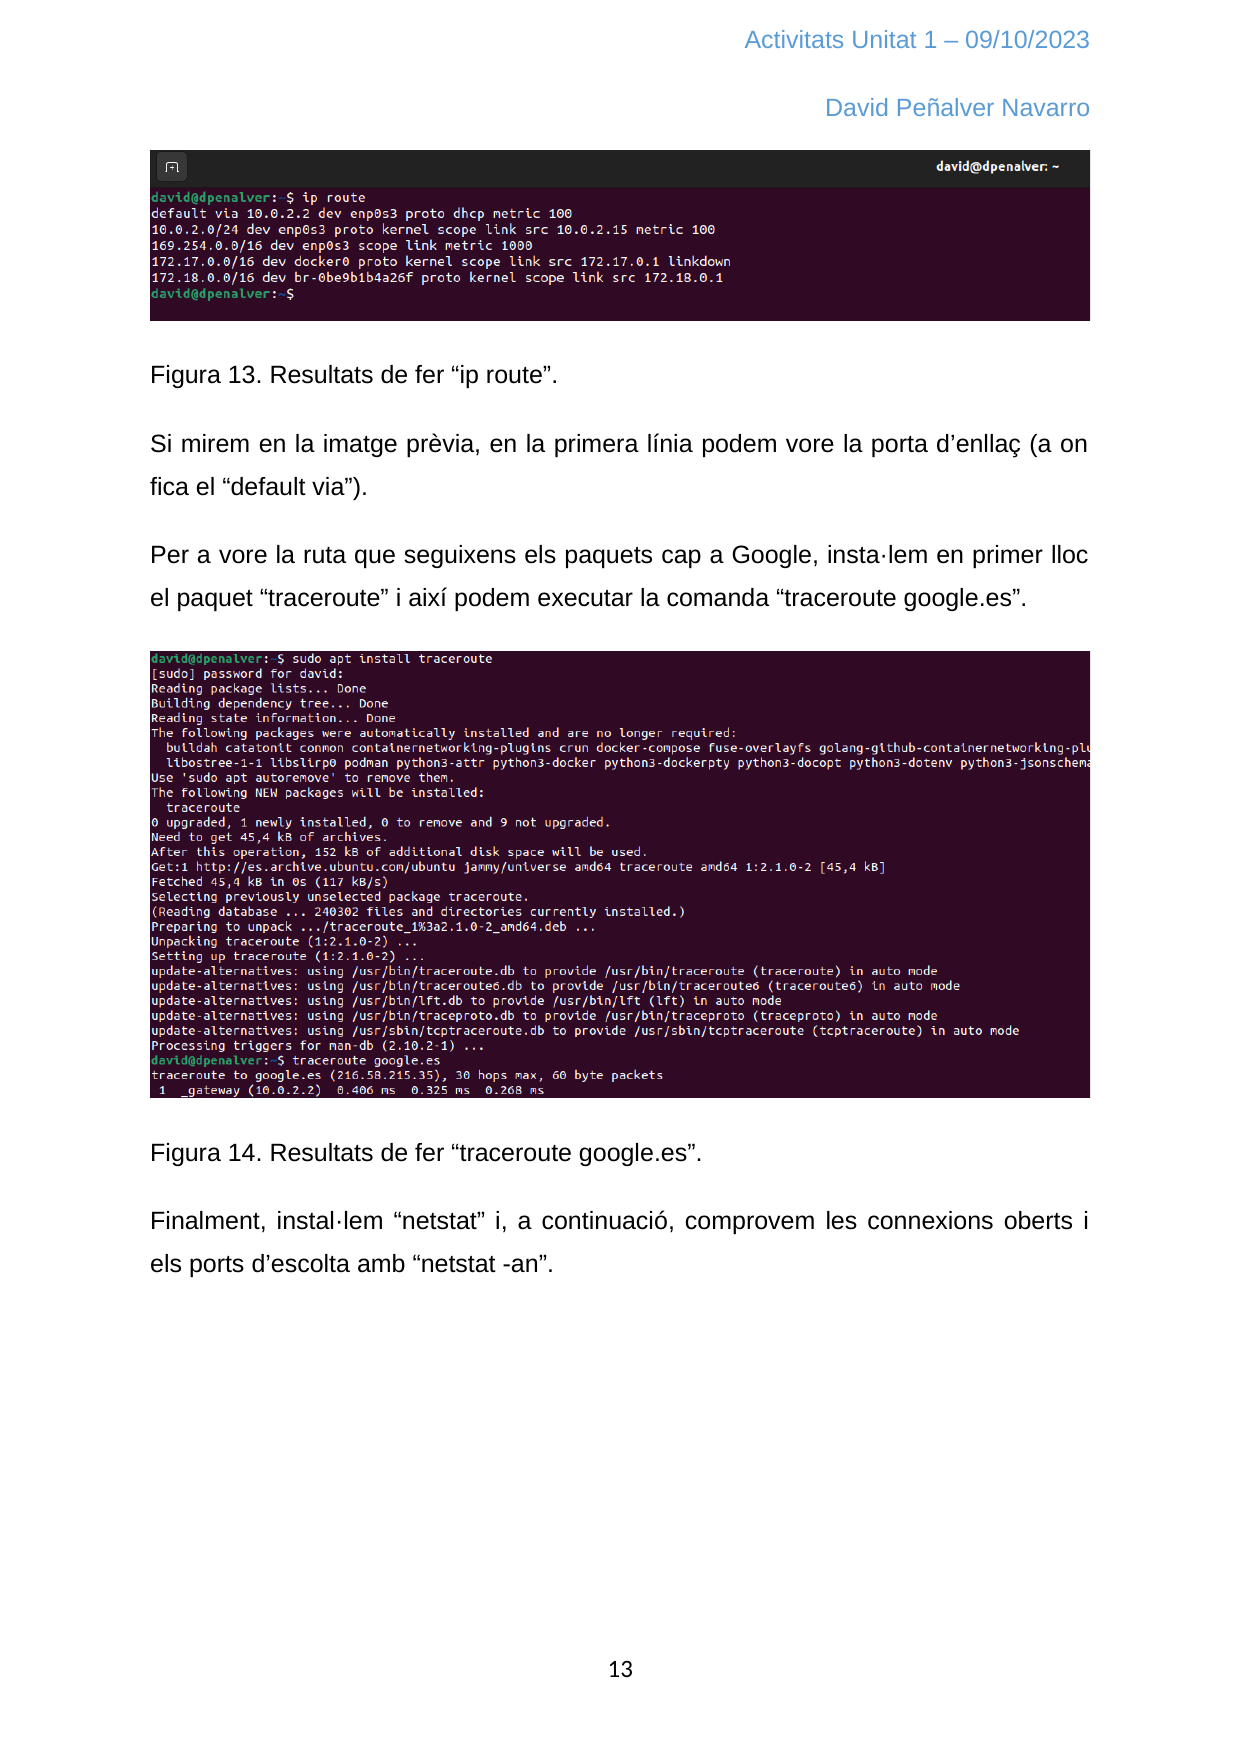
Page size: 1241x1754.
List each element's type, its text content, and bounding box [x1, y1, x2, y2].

text Figura 14. Resultats de fer “traceroute google.es”. [150, 1138, 1090, 1167]
picture [150, 651, 1091, 1098]
text Per a vore la ruta que seguixens els paquets cap a Google, insta·lem en primer lloc el paquet “traceroute” i així podem executar la comanda “traceroute google.es”. [150, 540, 1090, 612]
text Finalment, instal·lem “netstat” i, a continuació, comprovem les connexions oberts i els ports d’escolta amb “netstat -an”. [150, 1206, 1090, 1278]
picture [150, 150, 1091, 321]
text Si mirem en la imatge prèvia, en la primera línia podem vore la porta d’enllaç (a on fica el “default via”). [150, 428, 1090, 500]
text Figura 13. Resultats de fer “ip route”. [150, 360, 1090, 389]
